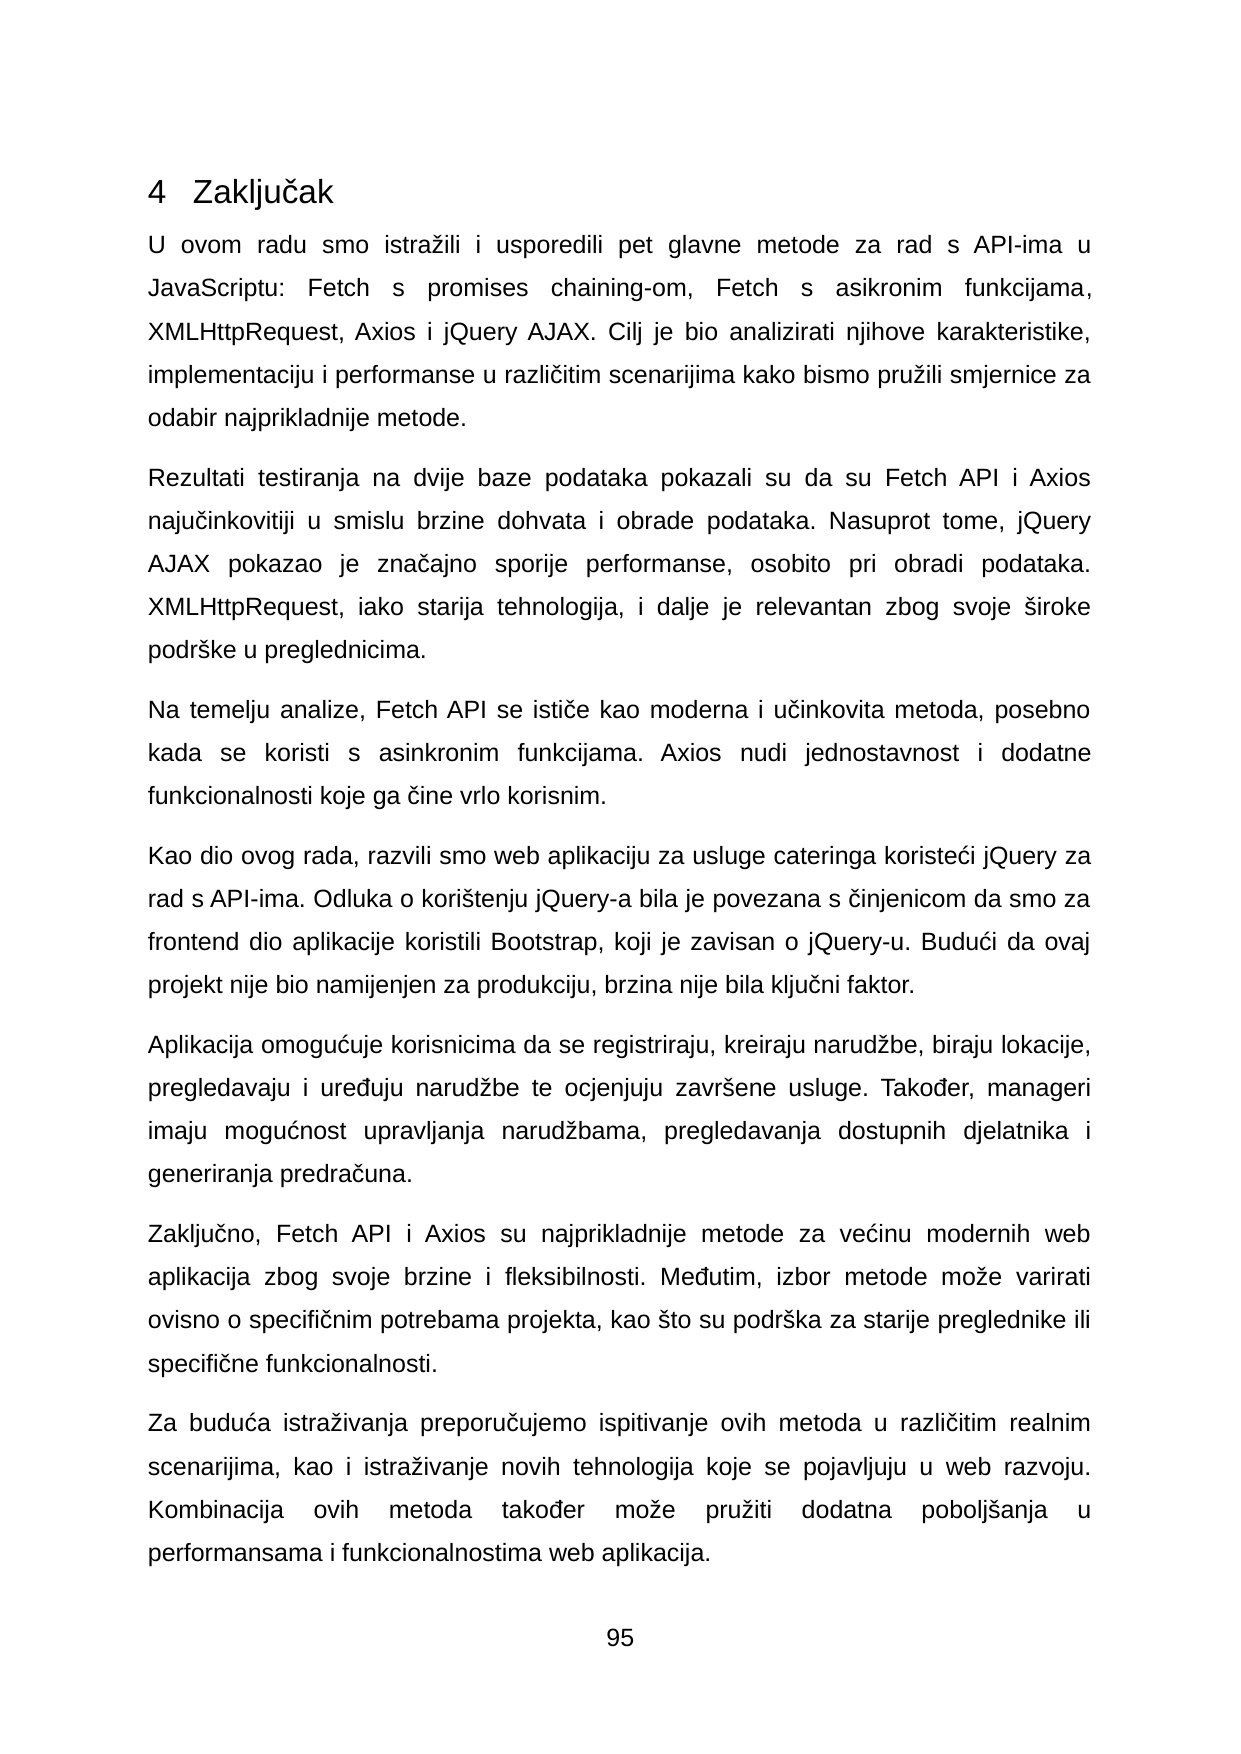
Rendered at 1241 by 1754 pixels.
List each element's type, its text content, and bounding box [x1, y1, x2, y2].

text Aplikacija omogućuje korisnicima da se registriraju, kreiraju narudžbe, biraju lokacije, pregledavaju i uređuju narudžbe te ocjenjuju završene usluge. Također, manageri imaju mogućnost upravljanja narudžbama, pregledavanja dostupnih djelatnika i generiranja predračuna. [148, 1030, 1093, 1188]
text Rezultati testiranja na dvije baze podataka pokazali su da su Fetch API i Axios najučinkovitiji u smislu brzine dohvata i obrade podataka. Nasuprot tome, jQuery AJAX pokazao je značajno sporije performanse, osobito pri obradi podataka. XMLHttpRequest, iako starija tehnologija, i dalje je relevantan zbog svoje široke podrške u preglednicima. [148, 462, 1093, 664]
text Na temelju analize, Fetch API se ističe kao moderna i učinkovita metoda, posebno kada se koristi s asinkronim funkcijama. Axios nudi jednostavnost i dodatne funkcionalnosti koje ga čine vrlo korisnim. [148, 695, 1093, 810]
text Zaključno, Fetch API i Axios su najprikladnije metode za većinu modernih web aplikacija zbog svoje brzine i fleksibilnosti. Međutim, izbor metode može varirati ovisno o specifičnim potrebama projekta, kao što su podrška za starije preglednike ili specifične funkcionalnosti. [148, 1219, 1093, 1377]
text Za buduća istraživanja preporučujemo ispitivanje ovih metoda u različitim realnim scenarijima, kao i istraživanje novih tehnologija koje se pojavljuju u web razvoju. Kombinacija ovih metoda također može pružiti dodatna poboljšanja u performansama i funkcionalnostima web aplikacija. [148, 1408, 1093, 1566]
text U ovom radu smo istražili i usporedili pet glavne metode za rad s API-ima u JavaScriptu: Fetch s promises chaining-om, Fetch s asikronim funkcijama, XMLHttpRequest, Axios i jQuery AJAX. Cilj je bio analizirati njihove karakteristike, implementaciju i performanse u različitim scenarijima kako bismo pružili smjernice za odabir najprikladnije metode. [148, 230, 1093, 431]
subtitle Zaključak [148, 173, 1093, 211]
text Kao dio ovog rada, razvili smo web aplikaciju za usluge cateringa koristeći jQuery za rad s API-ima. Odluka o korištenju jQuery-a bila je povezana s činjenicom da smo za frontend dio aplikacije koristili Bootstrap, koji je zavisan o jQuery-u. Budući da ovaj projekt nije bio namijenjen za produkciju, brzina nije bila ključni faktor. [148, 841, 1093, 999]
